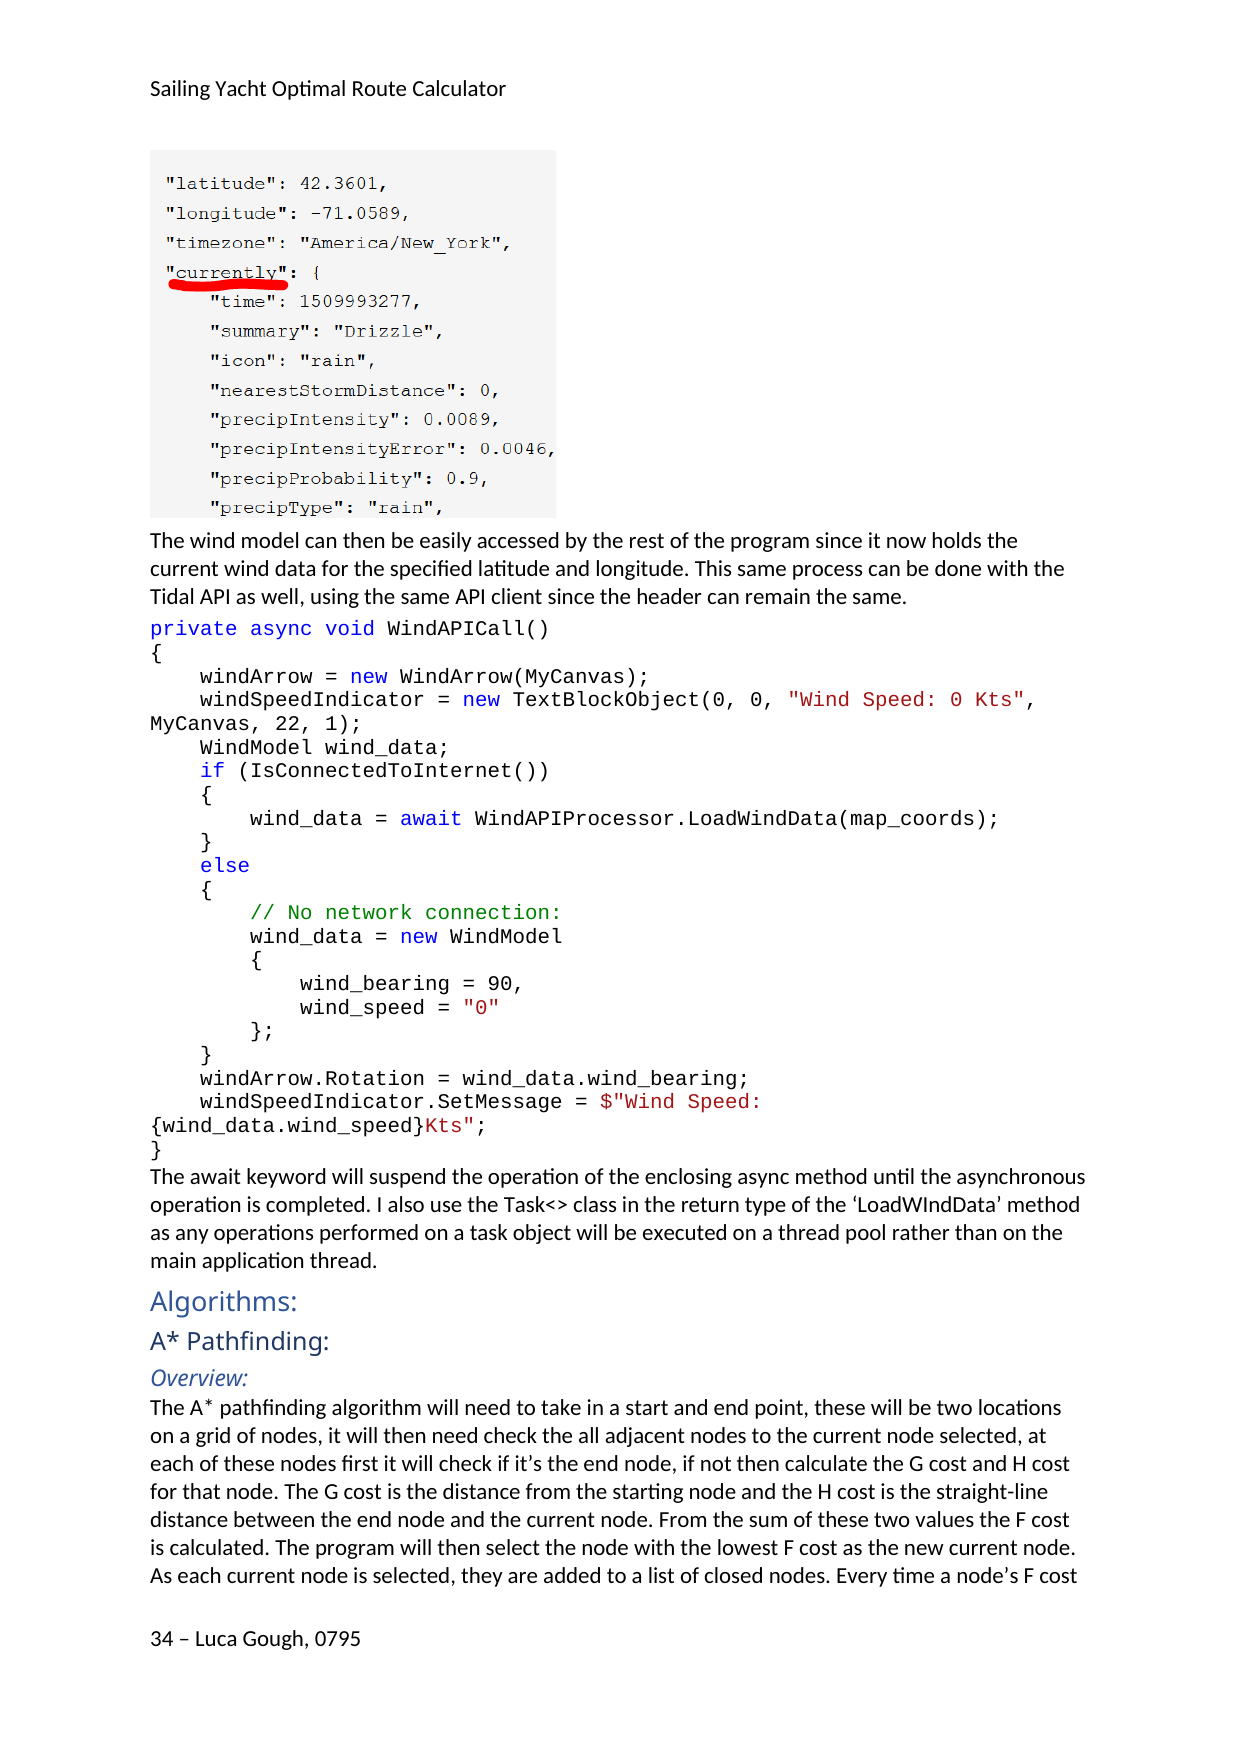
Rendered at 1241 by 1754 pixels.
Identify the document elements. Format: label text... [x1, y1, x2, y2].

text wind_bearing = 90, [150, 973, 1090, 997]
subtitle A* Pathfinding: [150, 1324, 1090, 1358]
text wind_data = await WindAPIProcessor.LoadWindData(map_coords); [150, 808, 1090, 831]
text }; [150, 1020, 1090, 1044]
text } [150, 1139, 1090, 1162]
text { [150, 784, 1090, 808]
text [150, 1393, 1090, 1589]
text The await keyword will suspend the operation of the enclosing async method until the asynchronous operation is completed. I also use the Task<> class in the return type of the ‘LoadWIndData’ method as any operations performed on a task object will be executed on a thread pool rather than on the main application thread. [150, 1162, 1090, 1274]
subtitle Overview: [150, 1362, 1090, 1393]
text } [150, 1044, 1090, 1068]
text wind_data = new WindModel [150, 926, 1090, 949]
picture [150, 150, 557, 518]
text windArrow = new WindArrow(MyCanvas); [150, 666, 1090, 689]
text { [150, 642, 1090, 666]
text windSpeedIndicator = new TextBlockObject(0, 0, "Wind Speed: 0 Kts", MyCanvas, 22, 1); [150, 689, 1090, 737]
text if (IsConnectedToInternet()) [150, 760, 1090, 784]
text } [150, 831, 1090, 855]
text else [150, 855, 1090, 878]
text private async void WindAPICall() [150, 618, 1090, 642]
text // No network connection: [150, 902, 1090, 926]
text windSpeedIndicator.SetMessage = $"Wind Speed: {wind_data.wind_speed}Kts"; [150, 1091, 1090, 1139]
subtitle Algorithms: [150, 1283, 1090, 1319]
text { [150, 878, 1090, 902]
text The wind model can then be easily accessed by the rest of the program since it now holds the current wind data for the specified latitude and longitude. This same process can be done with the Tidal API as well, using the same API client since the header can remain the same. [150, 526, 1090, 610]
text WindModel wind_data; [150, 737, 1090, 760]
text { [150, 949, 1090, 973]
text wind_speed = "0" [150, 997, 1090, 1020]
text windArrow.Rotation = wind_data.wind_bearing; [150, 1068, 1090, 1091]
